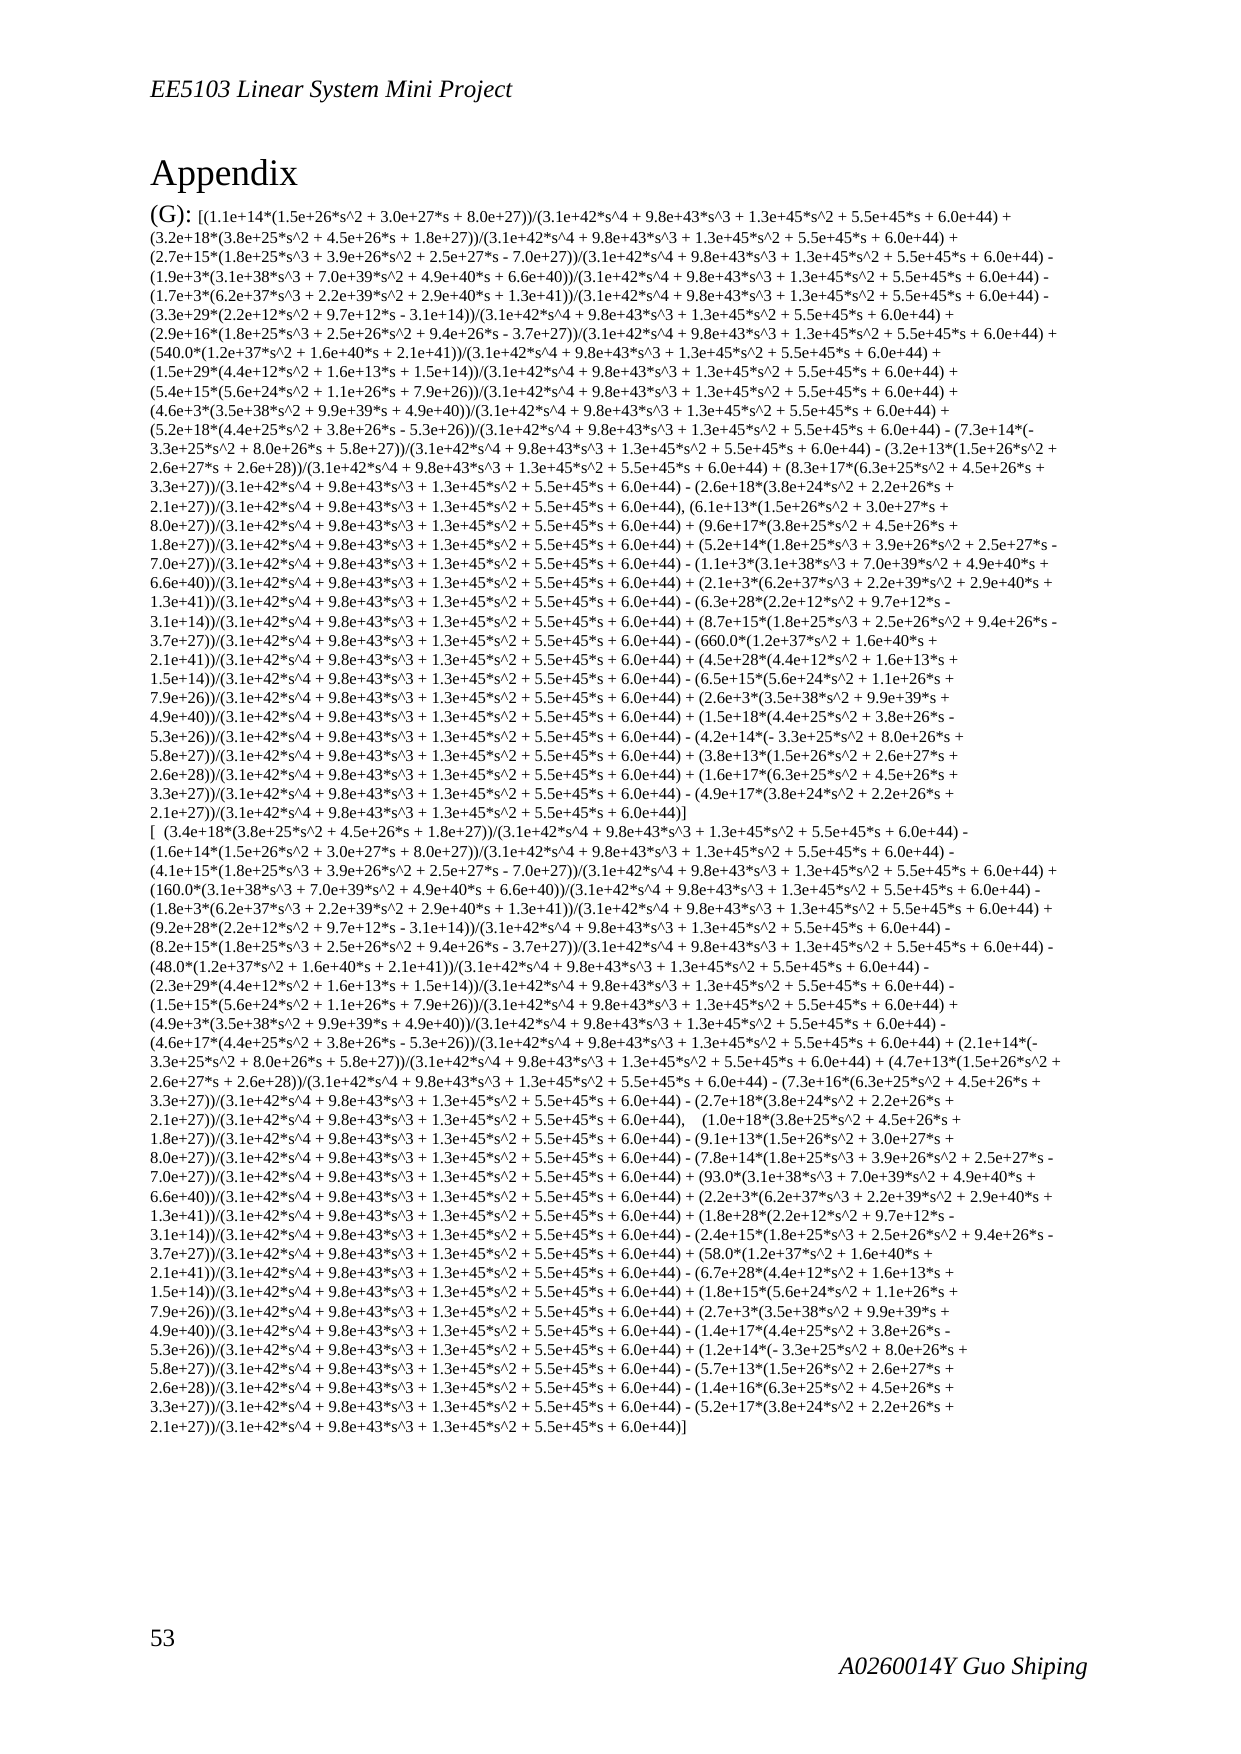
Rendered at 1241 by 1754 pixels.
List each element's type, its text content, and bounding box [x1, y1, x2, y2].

subtitle Appendix [150, 150, 1090, 193]
text : [(1.1e+14*(1.5e+26*s^2 + 3.0e+27*s + 8.0e+27))/(3.1e+42*s^4 + 9.8e+43*s^3 + 1.3e+45*s^2 + 5.5e+45*s + 6.0e+44) + (3.2e+18*(3.8e+25*s^2 + 4.5e+26*s + 1.8e+27))/(3.1e+42*s^4 + 9.8e+43*s^3 + 1.3e+45*s^2 + 5.5e+45*s + 6.0e+44) + (2.7e+15*(1.8e+25*s^3 + 3.9e+26*s^2 + 2.5e+27*s - 7.0e+27))/(3.1e+42*s^4 + 9.8e+43*s^3 + 1.3e+45*s^2 + 5.5e+45*s + 6.0e+44) - (1.9e+3*(3.1e+38*s^3 + 7.0e+39*s^2 + 4.9e+40*s + 6.6e+40))/(3.1e+42*s^4 + 9.8e+43*s^3 + 1.3e+45*s^2 + 5.5e+45*s + 6.0e+44) - (1.7e+3*(6.2e+37*s^3 + 2.2e+39*s^2 + 2.9e+40*s + 1.3e+41))/(3.1e+42*s^4 + 9.8e+43*s^3 + 1.3e+45*s^2 + 5.5e+45*s + 6.0e+44) - (3.3e+29*(2.2e+12*s^2 + 9.7e+12*s - 3.1e+14))/(3.1e+42*s^4 + 9.8e+43*s^3 + 1.3e+45*s^2 + 5.5e+45*s + 6.0e+44) + (2.9e+16*(1.8e+25*s^3 + 2.5e+26*s^2 + 9.4e+26*s - 3.7e+27))/(3.1e+42*s^4 + 9.8e+43*s^3 + 1.3e+45*s^2 + 5.5e+45*s + 6.0e+44) + (540.0*(1.2e+37*s^2 + 1.6e+40*s + 2.1e+41))/(3.1e+42*s^4 + 9.8e+43*s^3 + 1.3e+45*s^2 + 5.5e+45*s + 6.0e+44) + (1.5e+29*(4.4e+12*s^2 + 1.6e+13*s + 1.5e+14))/(3.1e+42*s^4 + 9.8e+43*s^3 + 1.3e+45*s^2 + 5.5e+45*s + 6.0e+44) + (5.4e+15*(5.6e+24*s^2 + 1.1e+26*s + 7.9e+26))/(3.1e+42*s^4 + 9.8e+43*s^3 + 1.3e+45*s^2 + 5.5e+45*s + 6.0e+44) + (4.6e+3*(3.5e+38*s^2 + 9.9e+39*s + 4.9e+40))/(3.1e+42*s^4 + 9.8e+43*s^3 + 1.3e+45*s^2 + 5.5e+45*s + 6.0e+44) + (5.2e+18*(4.4e+25*s^2 + 3.8e+26*s - 5.3e+26))/(3.1e+42*s^4 + 9.8e+43*s^3 + 1.3e+45*s^2 + 5.5e+45*s + 6.0e+44) - (7.3e+14*(- 3.3e+25*s^2 + 8.0e+26*s + 5.8e+27))/(3.1e+42*s^4 + 9.8e+43*s^3 + 1.3e+45*s^2 + 5.5e+45*s + 6.0e+44) - (3.2e+13*(1.5e+26*s^2 + 2.6e+27*s + 2.6e+28))/(3.1e+42*s^4 + 9.8e+43*s^3 + 1.3e+45*s^2 + 5.5e+45*s + 6.0e+44) + (8.3e+17*(6.3e+25*s^2 + 4.5e+26*s + 3.3e+27))/(3.1e+42*s^4 + 9.8e+43*s^3 + 1.3e+45*s^2 + 5.5e+45*s + 6.0e+44) - (2.6e+18*(3.8e+24*s^2 + 2.2e+26*s + 2.1e+27))/(3.1e+42*s^4 + 9.8e+43*s^3 + 1.3e+45*s^2 + 5.5e+45*s + 6.0e+44), (6.1e+13*(1.5e+26*s^2 + 3.0e+27*s + 8.0e+27))/(3.1e+42*s^4 + 9.8e+43*s^3 + 1.3e+45*s^2 + 5.5e+45*s + 6.0e+44) + (9.6e+17*(3.8e+25*s^2 + 4.5e+26*s + 1.8e+27))/(3.1e+42*s^4 + 9.8e+43*s^3 + 1.3e+45*s^2 + 5.5e+45*s + 6.0e+44) + (5.2e+14*(1.8e+25*s^3 + 3.9e+26*s^2 + 2.5e+27*s - 7.0e+27))/(3.1e+42*s^4 + 9.8e+43*s^3 + 1.3e+45*s^2 + 5.5e+45*s + 6.0e+44) - (1.1e+3*(3.1e+38*s^3 + 7.0e+39*s^2 + 4.9e+40*s + 6.6e+40))/(3.1e+42*s^4 + 9.8e+43*s^3 + 1.3e+45*s^2 + 5.5e+45*s + 6.0e+44) + (2.1e+3*(6.2e+37*s^3 + 2.2e+39*s^2 + 2.9e+40*s + 1.3e+41))/(3.1e+42*s^4 + 9.8e+43*s^3 + 1.3e+45*s^2 + 5.5e+45*s + 6.0e+44) - (6.3e+28*(2.2e+12*s^2 + 9.7e+12*s - 3.1e+14))/(3.1e+42*s^4 + 9.8e+43*s^3 + 1.3e+45*s^2 + 5.5e+45*s + 6.0e+44) + (8.7e+15*(1.8e+25*s^3 + 2.5e+26*s^2 + 9.4e+26*s - 3.7e+27))/(3.1e+42*s^4 + 9.8e+43*s^3 + 1.3e+45*s^2 + 5.5e+45*s + 6.0e+44) - (660.0*(1.2e+37*s^2 + 1.6e+40*s + 2.1e+41))/(3.1e+42*s^4 + 9.8e+43*s^3 + 1.3e+45*s^2 + 5.5e+45*s + 6.0e+44) + (4.5e+28*(4.4e+12*s^2 + 1.6e+13*s + 1.5e+14))/(3.1e+42*s^4 + 9.8e+43*s^3 + 1.3e+45*s^2 + 5.5e+45*s + 6.0e+44) - (6.5e+15*(5.6e+24*s^2 + 1.1e+26*s + 7.9e+26))/(3.1e+42*s^4 + 9.8e+43*s^3 + 1.3e+45*s^2 + 5.5e+45*s + 6.0e+44) + (2.6e+3*(3.5e+38*s^2 + 9.9e+39*s + 4.9e+40))/(3.1e+42*s^4 + 9.8e+43*s^3 + 1.3e+45*s^2 + 5.5e+45*s + 6.0e+44) + (1.5e+18*(4.4e+25*s^2 + 3.8e+26*s - 5.3e+26))/(3.1e+42*s^4 + 9.8e+43*s^3 + 1.3e+45*s^2 + 5.5e+45*s + 6.0e+44) - (4.2e+14*(- 3.3e+25*s^2 + 8.0e+26*s + 5.8e+27))/(3.1e+42*s^4 + 9.8e+43*s^3 + 1.3e+45*s^2 + 5.5e+45*s + 6.0e+44) + (3.8e+13*(1.5e+26*s^2 + 2.6e+27*s + 2.6e+28))/(3.1e+42*s^4 + 9.8e+43*s^3 + 1.3e+45*s^2 + 5.5e+45*s + 6.0e+44) + (1.6e+17*(6.3e+25*s^2 + 4.5e+26*s + 3.3e+27))/(3.1e+42*s^4 + 9.8e+43*s^3 + 1.3e+45*s^2 + 5.5e+45*s + 6.0e+44) - (4.9e+17*(3.8e+24*s^2 + 2.2e+26*s + 2.1e+27))/(3.1e+42*s^4 + 9.8e+43*s^3 + 1.3e+45*s^2 + 5.5e+45*s + 6.0e+44)] [150, 199, 1090, 822]
text [ (3.4e+18*(3.8e+25*s^2 + 4.5e+26*s + 1.8e+27))/(3.1e+42*s^4 + 9.8e+43*s^3 + 1.3e+45*s^2 + 5.5e+45*s + 6.0e+44) - (1.6e+14*(1.5e+26*s^2 + 3.0e+27*s + 8.0e+27))/(3.1e+42*s^4 + 9.8e+43*s^3 + 1.3e+45*s^2 + 5.5e+45*s + 6.0e+44) - (4.1e+15*(1.8e+25*s^3 + 3.9e+26*s^2 + 2.5e+27*s - 7.0e+27))/(3.1e+42*s^4 + 9.8e+43*s^3 + 1.3e+45*s^2 + 5.5e+45*s + 6.0e+44) + (160.0*(3.1e+38*s^3 + 7.0e+39*s^2 + 4.9e+40*s + 6.6e+40))/(3.1e+42*s^4 + 9.8e+43*s^3 + 1.3e+45*s^2 + 5.5e+45*s + 6.0e+44) - (1.8e+3*(6.2e+37*s^3 + 2.2e+39*s^2 + 2.9e+40*s + 1.3e+41))/(3.1e+42*s^4 + 9.8e+43*s^3 + 1.3e+45*s^2 + 5.5e+45*s + 6.0e+44) + (9.2e+28*(2.2e+12*s^2 + 9.7e+12*s - 3.1e+14))/(3.1e+42*s^4 + 9.8e+43*s^3 + 1.3e+45*s^2 + 5.5e+45*s + 6.0e+44) - (8.2e+15*(1.8e+25*s^3 + 2.5e+26*s^2 + 9.4e+26*s - 3.7e+27))/(3.1e+42*s^4 + 9.8e+43*s^3 + 1.3e+45*s^2 + 5.5e+45*s + 6.0e+44) - (48.0*(1.2e+37*s^2 + 1.6e+40*s + 2.1e+41))/(3.1e+42*s^4 + 9.8e+43*s^3 + 1.3e+45*s^2 + 5.5e+45*s + 6.0e+44) - (2.3e+29*(4.4e+12*s^2 + 1.6e+13*s + 1.5e+14))/(3.1e+42*s^4 + 9.8e+43*s^3 + 1.3e+45*s^2 + 5.5e+45*s + 6.0e+44) - (1.5e+15*(5.6e+24*s^2 + 1.1e+26*s + 7.9e+26))/(3.1e+42*s^4 + 9.8e+43*s^3 + 1.3e+45*s^2 + 5.5e+45*s + 6.0e+44) + (4.9e+3*(3.5e+38*s^2 + 9.9e+39*s + 4.9e+40))/(3.1e+42*s^4 + 9.8e+43*s^3 + 1.3e+45*s^2 + 5.5e+45*s + 6.0e+44) - (4.6e+17*(4.4e+25*s^2 + 3.8e+26*s - 5.3e+26))/(3.1e+42*s^4 + 9.8e+43*s^3 + 1.3e+45*s^2 + 5.5e+45*s + 6.0e+44) + (2.1e+14*(- 3.3e+25*s^2 + 8.0e+26*s + 5.8e+27))/(3.1e+42*s^4 + 9.8e+43*s^3 + 1.3e+45*s^2 + 5.5e+45*s + 6.0e+44) + (4.7e+13*(1.5e+26*s^2 + 2.6e+27*s + 2.6e+28))/(3.1e+42*s^4 + 9.8e+43*s^3 + 1.3e+45*s^2 + 5.5e+45*s + 6.0e+44) - (7.3e+16*(6.3e+25*s^2 + 4.5e+26*s + 3.3e+27))/(3.1e+42*s^4 + 9.8e+43*s^3 + 1.3e+45*s^2 + 5.5e+45*s + 6.0e+44) - (2.7e+18*(3.8e+24*s^2 + 2.2e+26*s + 2.1e+27))/(3.1e+42*s^4 + 9.8e+43*s^3 + 1.3e+45*s^2 + 5.5e+45*s + 6.0e+44), (1.0e+18*(3.8e+25*s^2 + 4.5e+26*s + 1.8e+27))/(3.1e+42*s^4 + 9.8e+43*s^3 + 1.3e+45*s^2 + 5.5e+45*s + 6.0e+44) - (9.1e+13*(1.5e+26*s^2 + 3.0e+27*s + 8.0e+27))/(3.1e+42*s^4 + 9.8e+43*s^3 + 1.3e+45*s^2 + 5.5e+45*s + 6.0e+44) - (7.8e+14*(1.8e+25*s^3 + 3.9e+26*s^2 + 2.5e+27*s - 7.0e+27))/(3.1e+42*s^4 + 9.8e+43*s^3 + 1.3e+45*s^2 + 5.5e+45*s + 6.0e+44) + (93.0*(3.1e+38*s^3 + 7.0e+39*s^2 + 4.9e+40*s + 6.6e+40))/(3.1e+42*s^4 + 9.8e+43*s^3 + 1.3e+45*s^2 + 5.5e+45*s + 6.0e+44) + (2.2e+3*(6.2e+37*s^3 + 2.2e+39*s^2 + 2.9e+40*s + 1.3e+41))/(3.1e+42*s^4 + 9.8e+43*s^3 + 1.3e+45*s^2 + 5.5e+45*s + 6.0e+44) + (1.8e+28*(2.2e+12*s^2 + 9.7e+12*s - 3.1e+14))/(3.1e+42*s^4 + 9.8e+43*s^3 + 1.3e+45*s^2 + 5.5e+45*s + 6.0e+44) - (2.4e+15*(1.8e+25*s^3 + 2.5e+26*s^2 + 9.4e+26*s - 3.7e+27))/(3.1e+42*s^4 + 9.8e+43*s^3 + 1.3e+45*s^2 + 5.5e+45*s + 6.0e+44) + (58.0*(1.2e+37*s^2 + 1.6e+40*s + 2.1e+41))/(3.1e+42*s^4 + 9.8e+43*s^3 + 1.3e+45*s^2 + 5.5e+45*s + 6.0e+44) - (6.7e+28*(4.4e+12*s^2 + 1.6e+13*s + 1.5e+14))/(3.1e+42*s^4 + 9.8e+43*s^3 + 1.3e+45*s^2 + 5.5e+45*s + 6.0e+44) + (1.8e+15*(5.6e+24*s^2 + 1.1e+26*s + 7.9e+26))/(3.1e+42*s^4 + 9.8e+43*s^3 + 1.3e+45*s^2 + 5.5e+45*s + 6.0e+44) + (2.7e+3*(3.5e+38*s^2 + 9.9e+39*s + 4.9e+40))/(3.1e+42*s^4 + 9.8e+43*s^3 + 1.3e+45*s^2 + 5.5e+45*s + 6.0e+44) - (1.4e+17*(4.4e+25*s^2 + 3.8e+26*s - 5.3e+26))/(3.1e+42*s^4 + 9.8e+43*s^3 + 1.3e+45*s^2 + 5.5e+45*s + 6.0e+44) + (1.2e+14*(- 3.3e+25*s^2 + 8.0e+26*s + 5.8e+27))/(3.1e+42*s^4 + 9.8e+43*s^3 + 1.3e+45*s^2 + 5.5e+45*s + 6.0e+44) - (5.7e+13*(1.5e+26*s^2 + 2.6e+27*s + 2.6e+28))/(3.1e+42*s^4 + 9.8e+43*s^3 + 1.3e+45*s^2 + 5.5e+45*s + 6.0e+44) - (1.4e+16*(6.3e+25*s^2 + 4.5e+26*s + 3.3e+27))/(3.1e+42*s^4 + 9.8e+43*s^3 + 1.3e+45*s^2 + 5.5e+45*s + 6.0e+44) - (5.2e+17*(3.8e+24*s^2 + 2.2e+26*s + 2.1e+27))/(3.1e+42*s^4 + 9.8e+43*s^3 + 1.3e+45*s^2 + 5.5e+45*s + 6.0e+44)] [150, 822, 1090, 1436]
